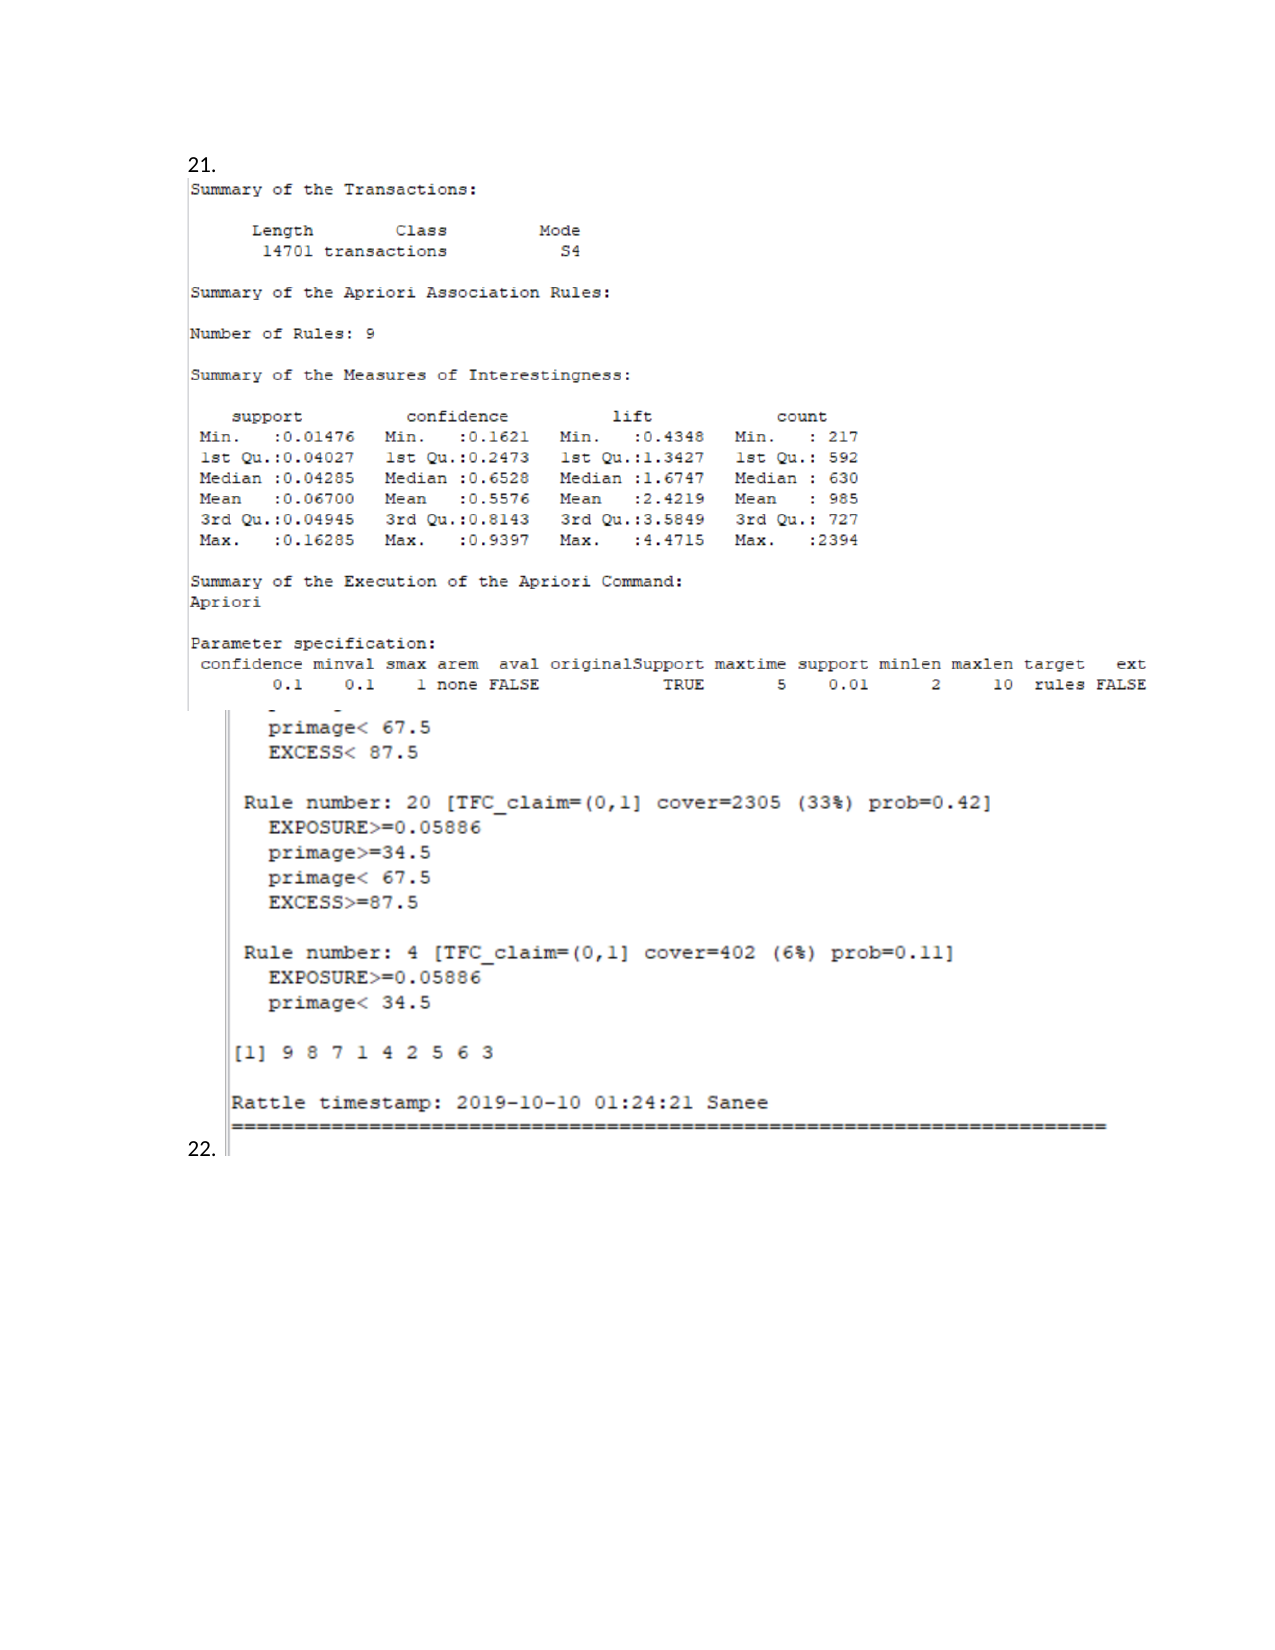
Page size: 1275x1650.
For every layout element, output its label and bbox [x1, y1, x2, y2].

picture [187, 178, 1163, 1156]
